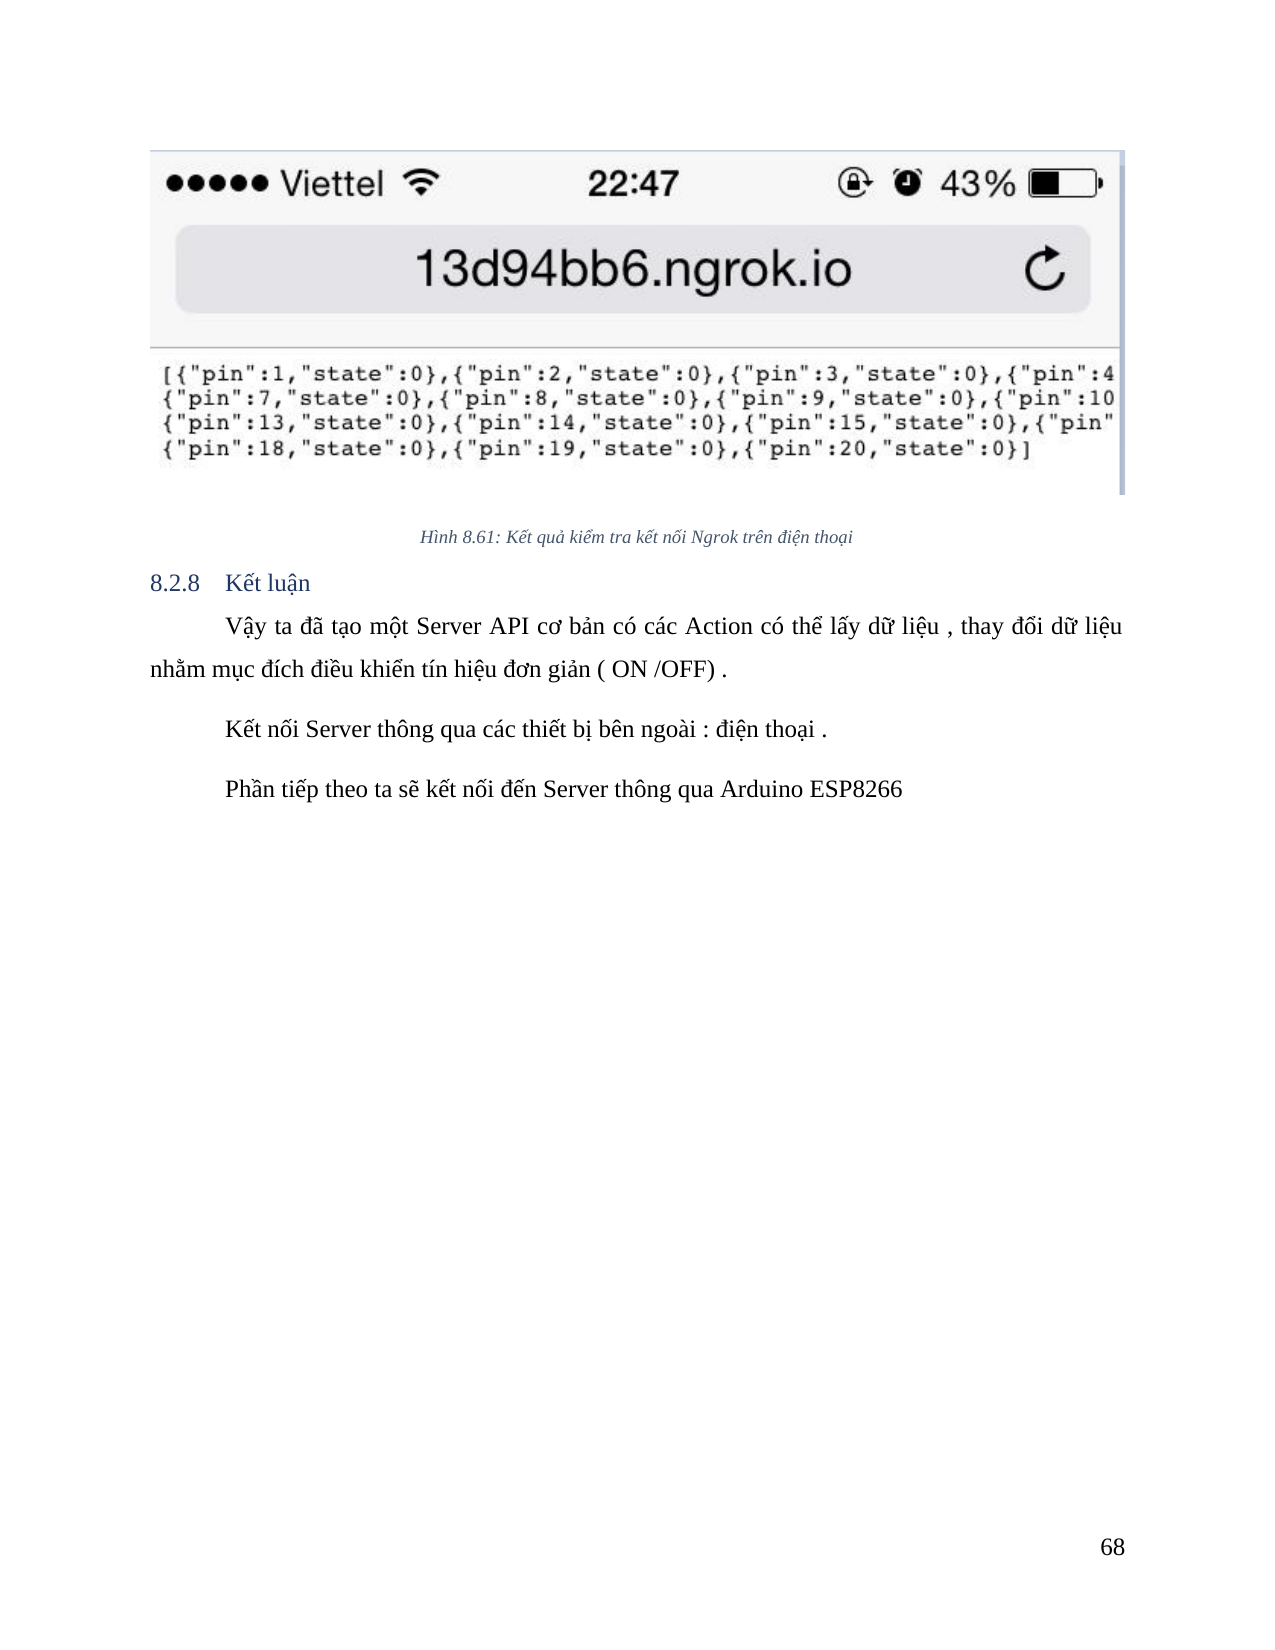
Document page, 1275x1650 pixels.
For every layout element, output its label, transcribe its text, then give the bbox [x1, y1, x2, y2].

text Kết nối Server thông qua các thiết bị bên ngoài : điện thoại . [150, 714, 1125, 743]
text Vậy ta đã tạo một Server API cơ bản có các Action có thể lấy dữ liệu , thay đổi dữ liệu nhằm mục đích điều khiển tín hiệu đơn giản ( ON /OFF) . [150, 611, 1125, 683]
text Phần tiếp theo ta sẽ kết nối đến Server thông qua Arduino ESP8266 [150, 774, 1125, 803]
subtitle Kết luận [150, 568, 1125, 597]
picture [150, 150, 1125, 495]
